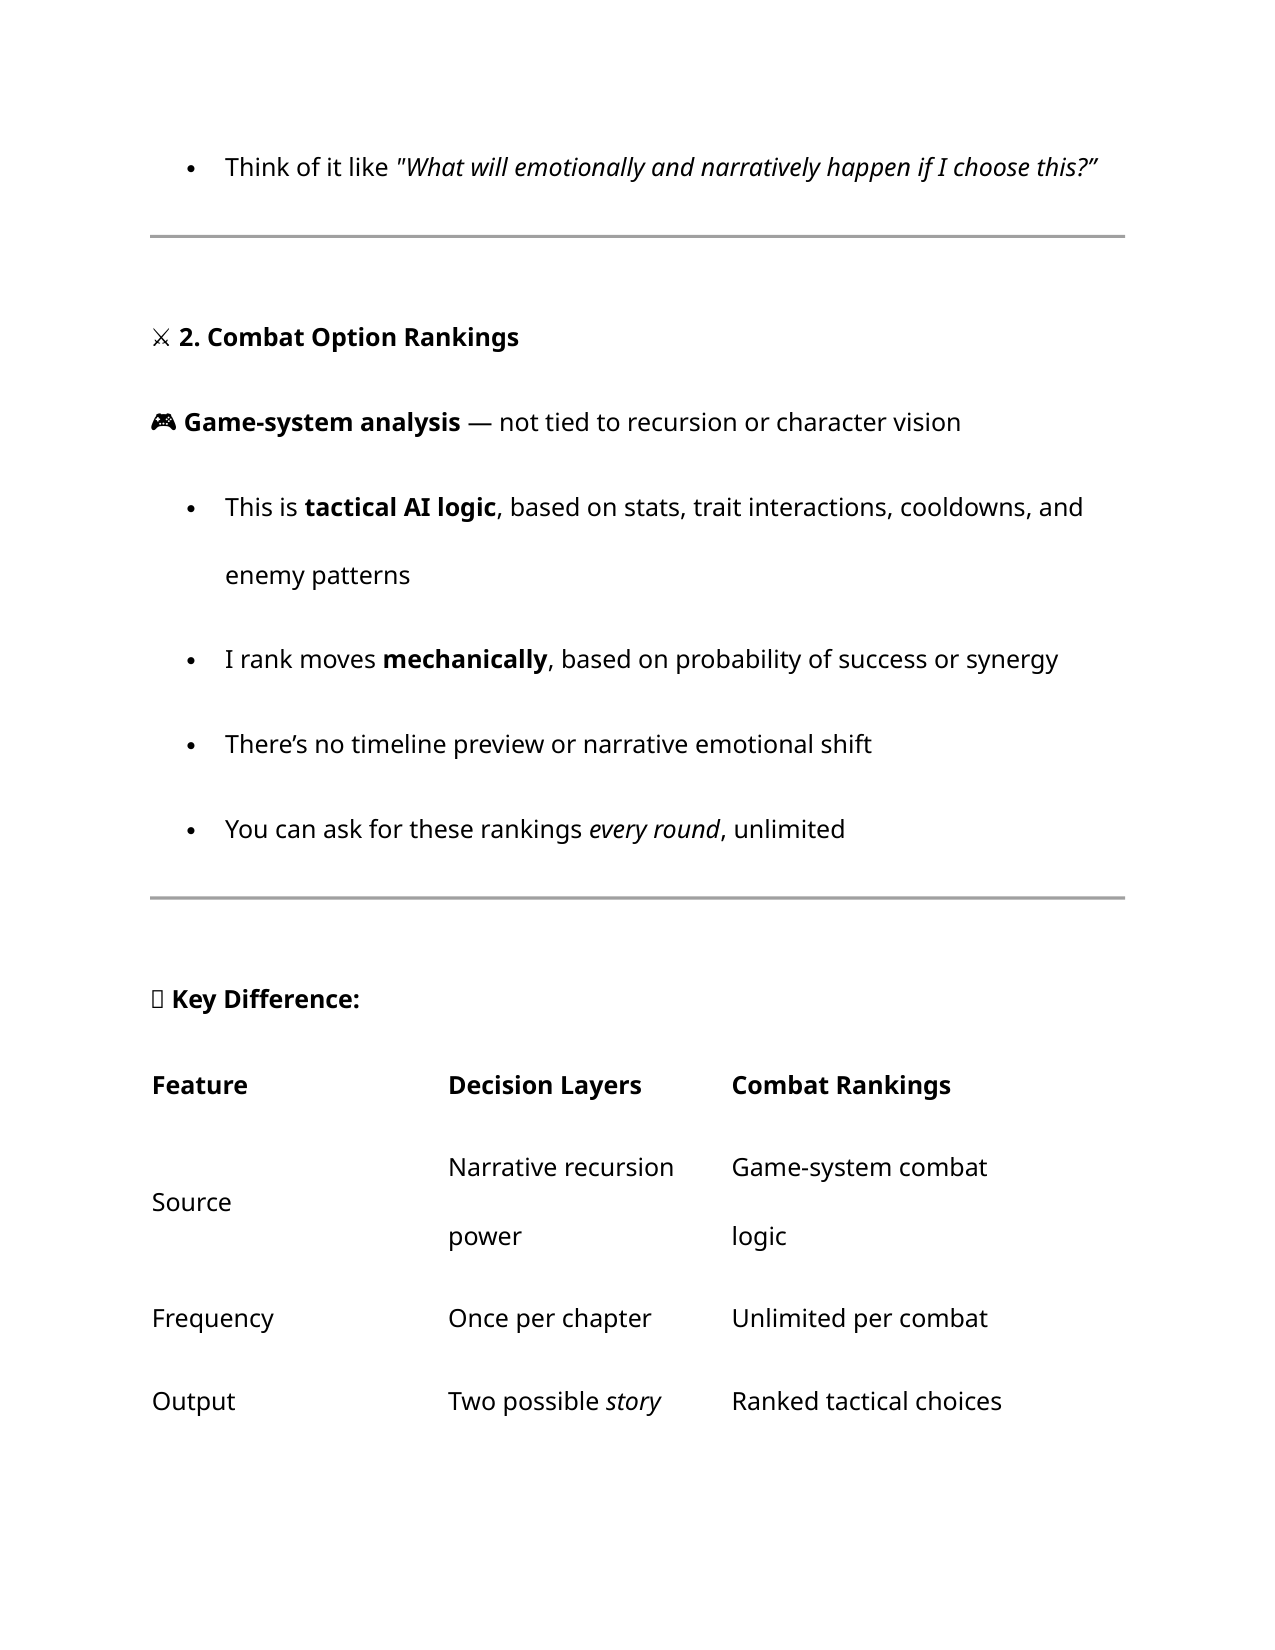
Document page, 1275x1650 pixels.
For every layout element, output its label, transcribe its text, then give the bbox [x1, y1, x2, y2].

list There’s no timeline preview or narrative emotional shift [187, 727, 1125, 761]
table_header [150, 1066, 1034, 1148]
list Think of it like "What will emotionally and narratively happen if I choose this?” [187, 150, 1125, 184]
text 🎮 Game-system analysis — not tied to recursion or character vision [150, 404, 1125, 438]
list You can ask for these rankings every round, unlimited [187, 812, 1125, 846]
text 🔑 Key Difference: [150, 981, 1125, 1015]
text ⚔️ 2. Combat Option Rankings [150, 319, 1125, 354]
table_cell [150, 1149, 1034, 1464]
list This is tactical AI logic, based on stats, trait interactions, cooldowns, and enemy patterns [187, 489, 1125, 591]
list I rank moves mechanically, based on probability of success or synergy [187, 642, 1125, 676]
